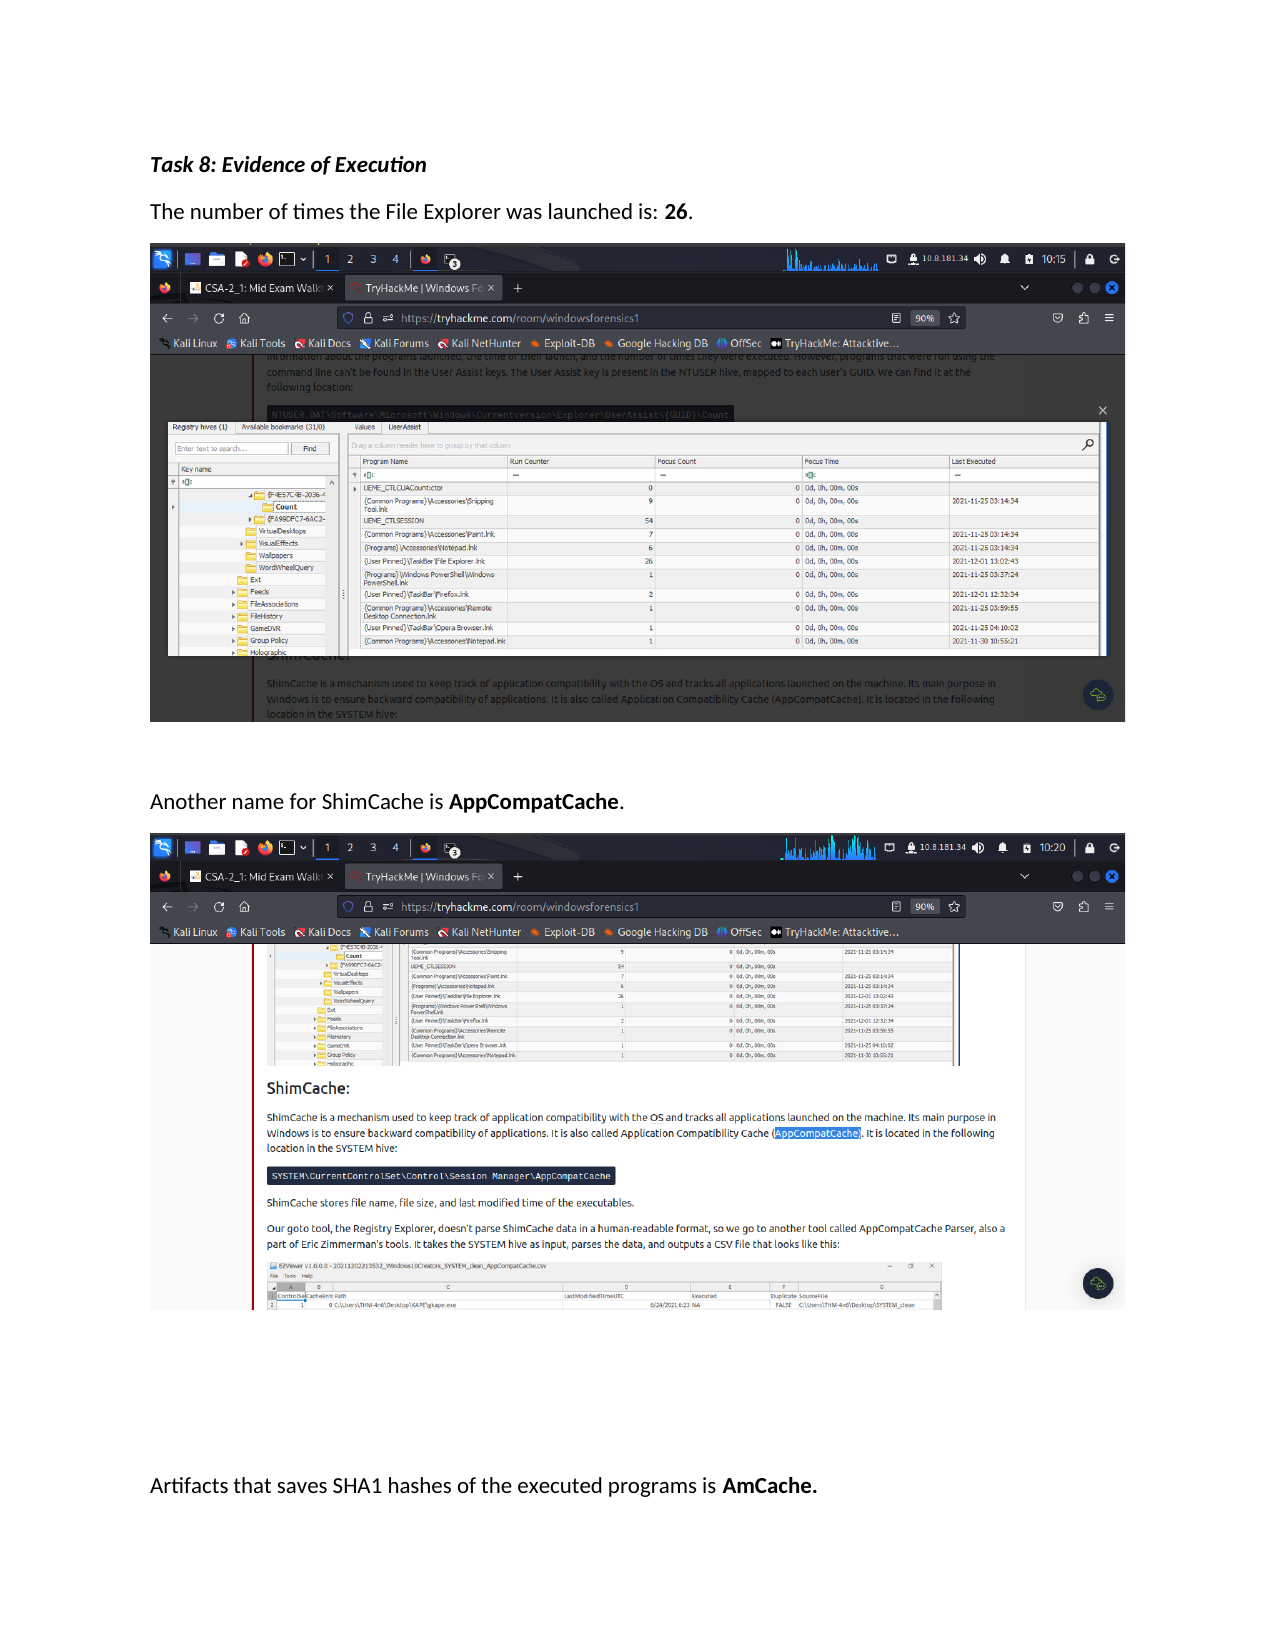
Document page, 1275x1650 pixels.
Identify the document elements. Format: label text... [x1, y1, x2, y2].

picture [150, 243, 1125, 722]
text Artifacts that saves SHA1 hashes of the executed programs is AmCache. [150, 1471, 1125, 1499]
picture [150, 833, 1125, 1310]
text The number of times the File Explorer was launched is: 26. [150, 197, 1125, 225]
text Task 8: Evidence of Execution [150, 150, 1125, 178]
text Another name for ShimCache is AppCompatCache. [150, 787, 1125, 815]
